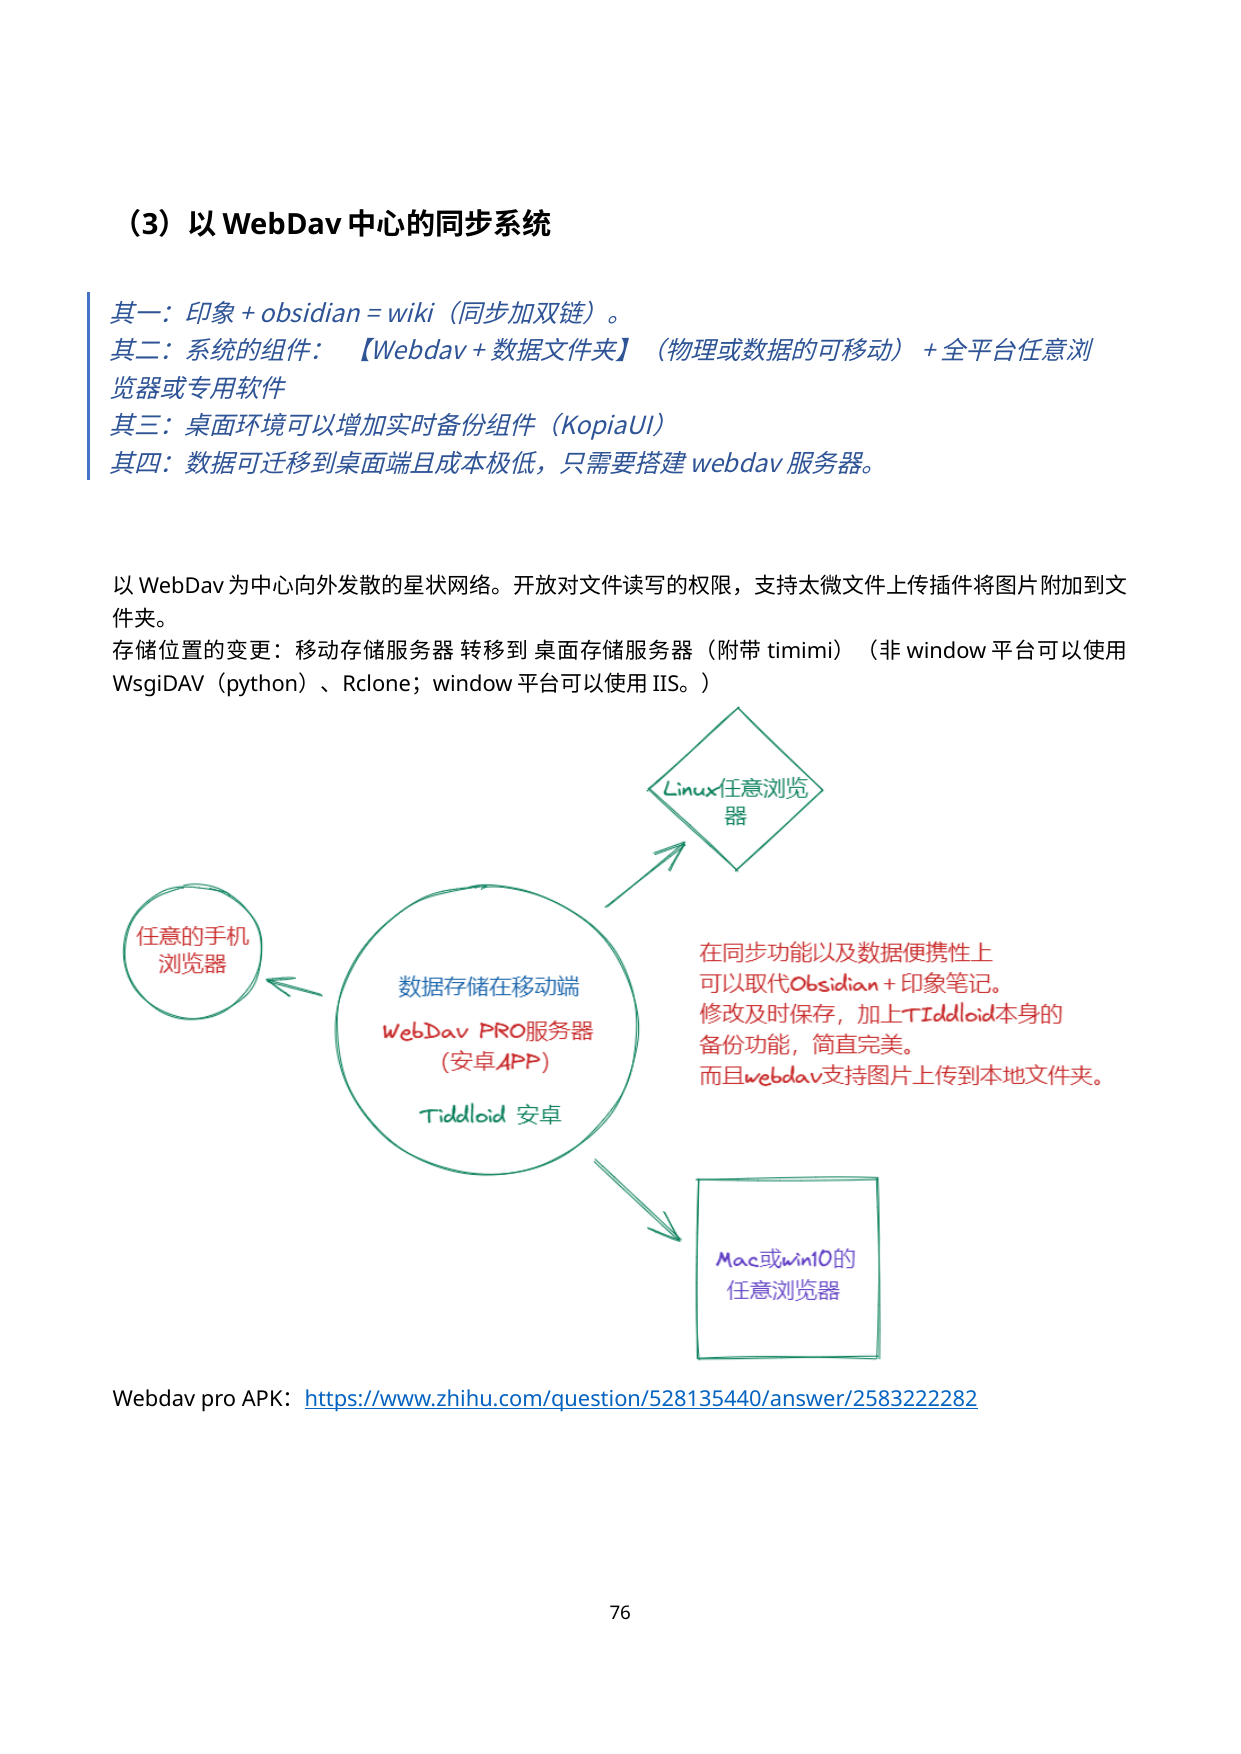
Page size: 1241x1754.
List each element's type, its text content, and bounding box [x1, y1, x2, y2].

picture [112, 697, 1128, 1368]
text 存储位置的变更：移动存储服务器 转移到 桌面存储服务器（附带timimi）（非window平台可以使用WsgiDAV（python）、Rclone；window平台可以使用IIS。） [112, 633, 1128, 697]
text Webdav pro APK：https://www.zhihu.com/question/528135440/answer/2583222282 [112, 1380, 1128, 1413]
subtitle （3）以WebDav中心的同步系统 [112, 189, 1128, 254]
text 以WebDav为中心向外发散的星状网络。开放对文件读写的权限，支持太微文件上传插件将图片附加到文件夹。 [112, 308, 1128, 633]
